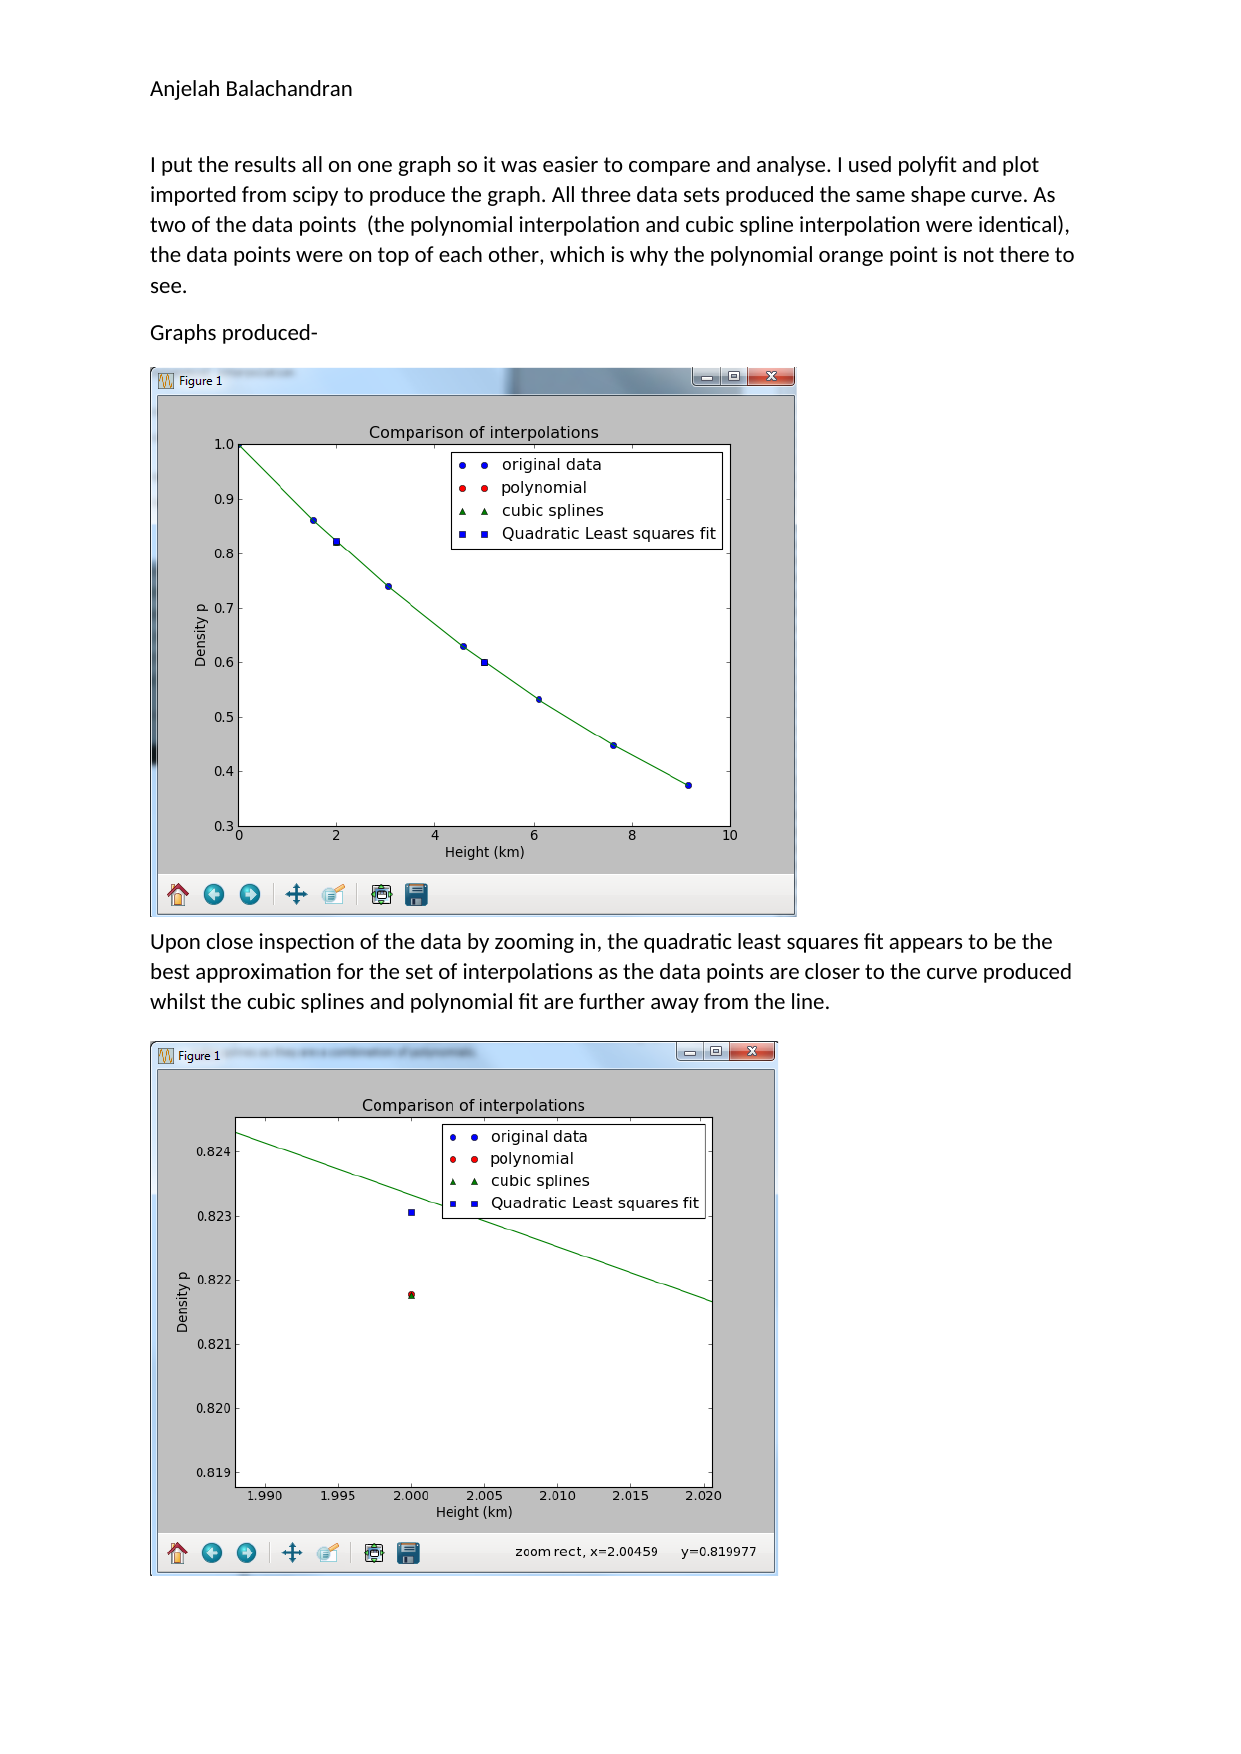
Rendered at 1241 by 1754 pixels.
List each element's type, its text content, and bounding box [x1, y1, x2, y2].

picture [150, 1041, 778, 1576]
text I put the results all on one graph so it was easier to compare and analyse. I used polyfit and plot imported from scipy to produce the graph. All three data sets produced the same shape curve. As two of the data points (the polynomial interpolation and cubic spline interpolation were identical), the data points were on top of each other, which is why the polynomial orange point is not there to see. [150, 150, 1090, 299]
text Graphs produced- [150, 318, 1090, 346]
text Upon close inspection of the data by zooming in, the quadratic least squares fit appears to be the best approximation for the set of interpolations as the data points are closer to the curve produced whilst the cubic splines and polynomial fit are further away from the line. [150, 927, 1090, 1016]
picture [150, 367, 797, 917]
